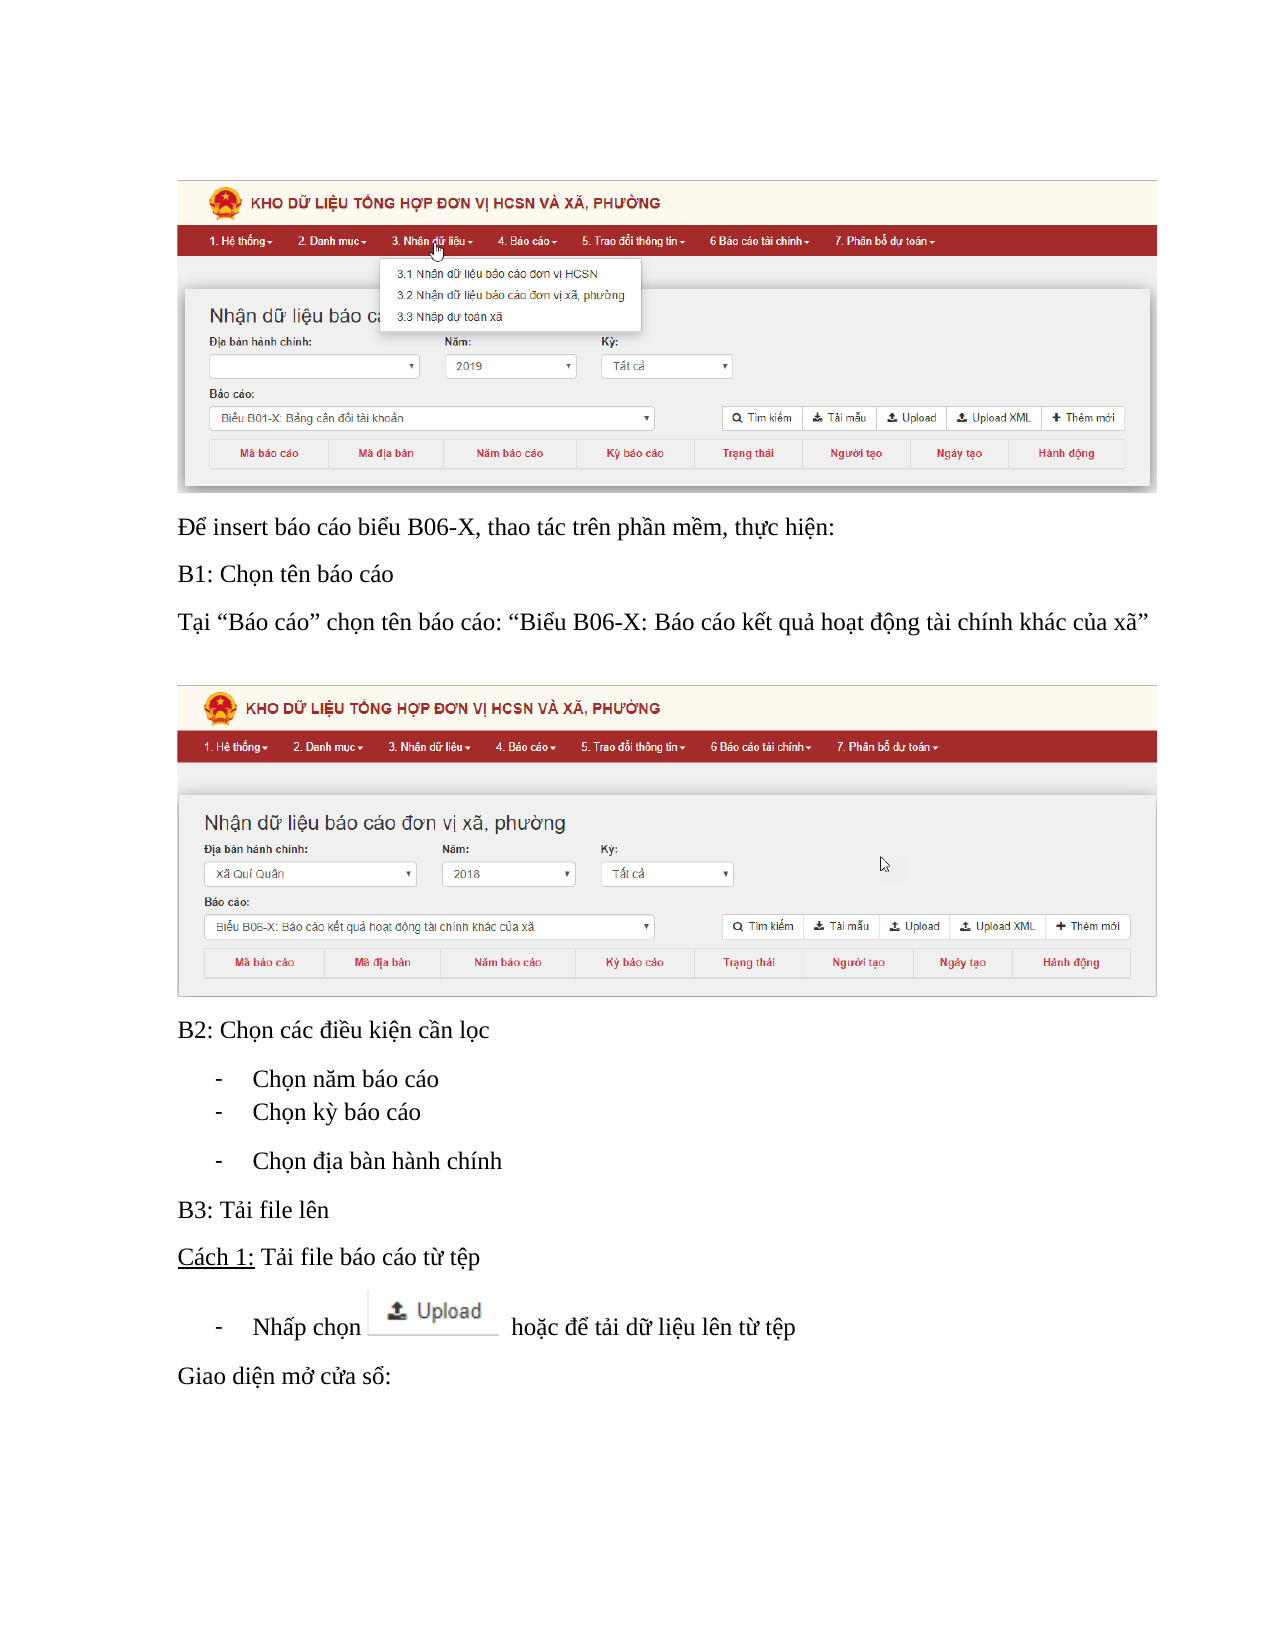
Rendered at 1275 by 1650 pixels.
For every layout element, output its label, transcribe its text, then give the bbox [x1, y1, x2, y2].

picture [367, 1290, 499, 1336]
picture [177, 180, 1157, 493]
text Giao diện mở cửa sổ: [177, 1361, 1157, 1389]
text B2: Chọn các điều kiện cần lọc [177, 1015, 1157, 1044]
list Chọn địa bàn hành chính [215, 1145, 1157, 1176]
list Nhấp chọn hoặc để tải dữ liệu lên từ tệp [215, 1290, 1157, 1342]
text Cách 1: Tải file báo cáo từ tệp [177, 1242, 1157, 1271]
picture [177, 685, 1157, 997]
text B1: Chọn tên báo cáo [177, 559, 1157, 588]
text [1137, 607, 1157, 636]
list Chọn năm báo cáo [215, 1063, 1157, 1093]
text Tại “Báo cáo” chọn tên báo cáo: “Biểu B06-X: Báo cáo kết quả hoạt động tài chính khác của xã” [177, 607, 654, 636]
text Để insert báo cáo biểu B06-X, thao tác trên phần mềm, thực hiện: [177, 512, 1157, 540]
text B3: Tải file lên [177, 1195, 1157, 1223]
list Chọn kỳ báo cáo [215, 1096, 1157, 1126]
